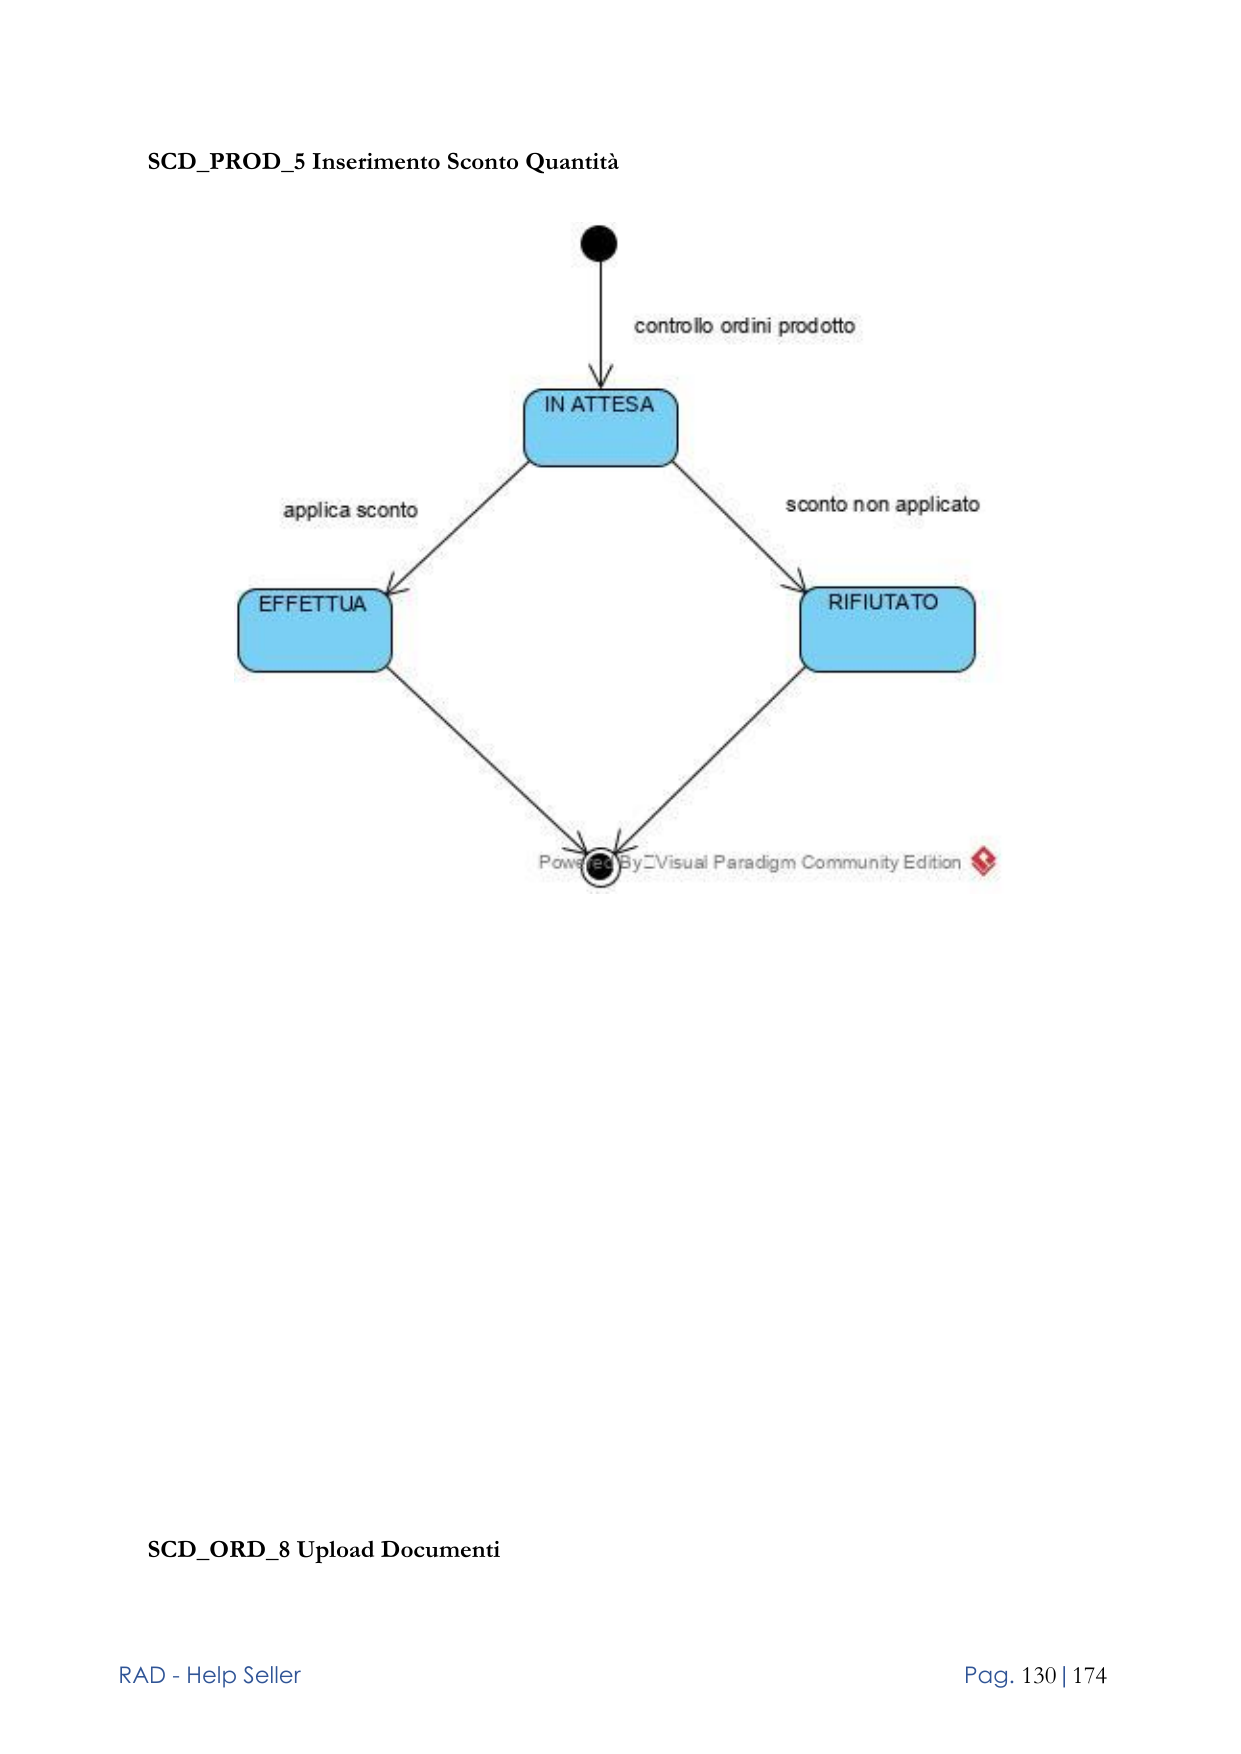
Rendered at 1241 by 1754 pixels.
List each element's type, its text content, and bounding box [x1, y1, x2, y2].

subtitle SCD_ORD_8 Upload Documenti [147, 1536, 1122, 1564]
subtitle SCD_PROD_5 Inserimento Sconto Quantità [147, 148, 1122, 176]
picture [234, 222, 1007, 894]
